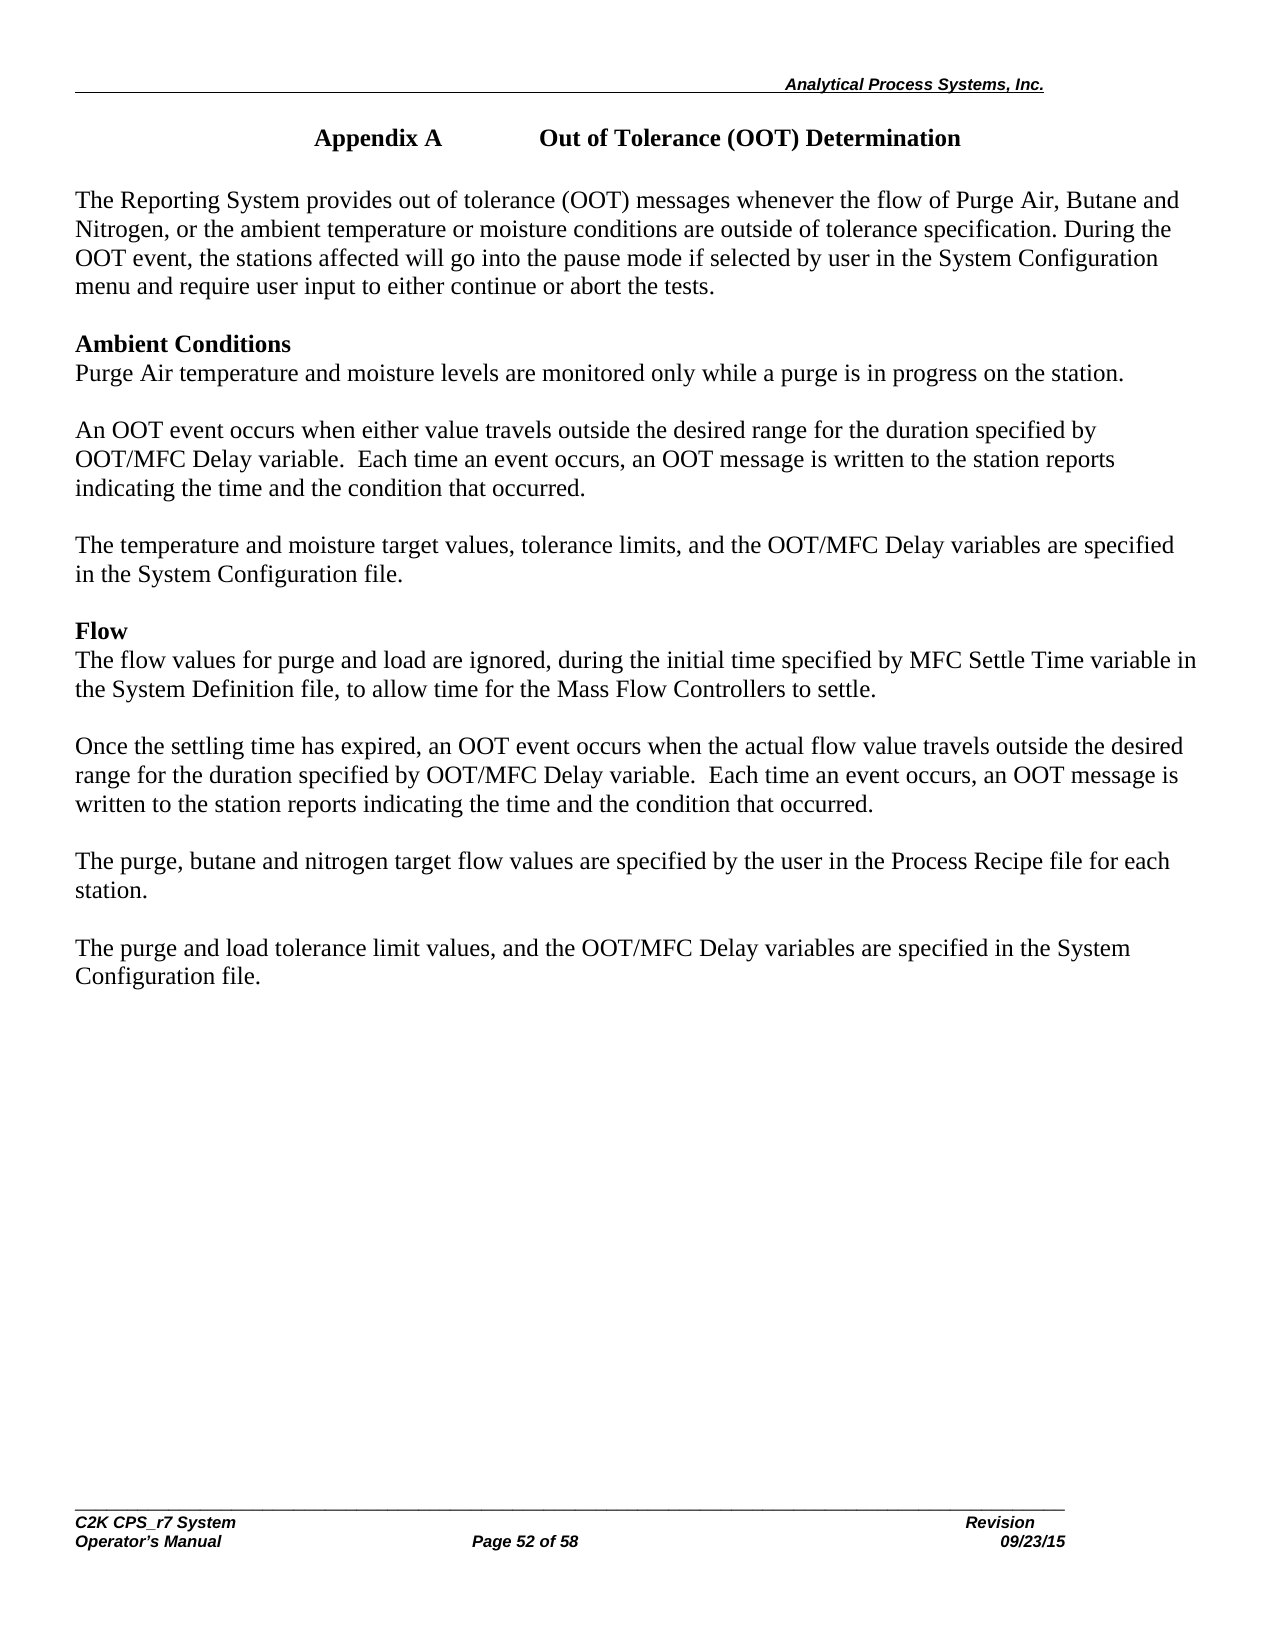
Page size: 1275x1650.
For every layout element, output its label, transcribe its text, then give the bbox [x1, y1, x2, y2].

text The temperature and moisture target values, tolerance limits, and the OOT/MFC Delay variables are specified in the System Configuration file. [75, 530, 1200, 588]
text The flow values for purge and load are ignored, during the initial time specified by MFC Settle Time variable in the System Definition file, to allow time for the Mass Flow Controllers to settle. [75, 645, 1200, 703]
text Ambient Conditions [75, 329, 1200, 358]
text Flow [75, 616, 1200, 645]
text The purge and load tolerance limit values, and the OOT/MFC Delay variables are specified in the System Configuration file. [75, 933, 1200, 990]
text Purge Air temperature and moisture levels are monitored only while a purge is in progress on the station. [75, 358, 1200, 386]
text Once the settling time has expired, an OOT event occurs when the actual flow value travels outside the desired range for the duration specified by OOT/MFC Delay variable. Each time an event occurs, an OOT message is written to the station reports indicating the time and the condition that occurred. [75, 731, 1200, 818]
subtitle Appendix A Out of Tolerance (OOT) Determination [75, 123, 1200, 152]
text The Reporting System provides out of tolerance (OOT) messages whenever the flow of Purge Air, Butane and Nitrogen, or the ambient temperature or moisture conditions are outside of tolerance specification. During the OOT event, the stations affected will go into the pause mode if selected by user in the System Configuration menu and require user input to either continue or abort the tests. [75, 185, 1200, 300]
text The purge, butane and nitrogen target flow values are specified by the user in the Process Recipe file for each station. [75, 846, 1200, 904]
text An OOT event occurs when either value travels outside the desired range for the duration specified by OOT/MFC Delay variable. Each time an event occurs, an OOT message is written to the station reports indicating the time and the condition that occurred. [75, 415, 1200, 501]
